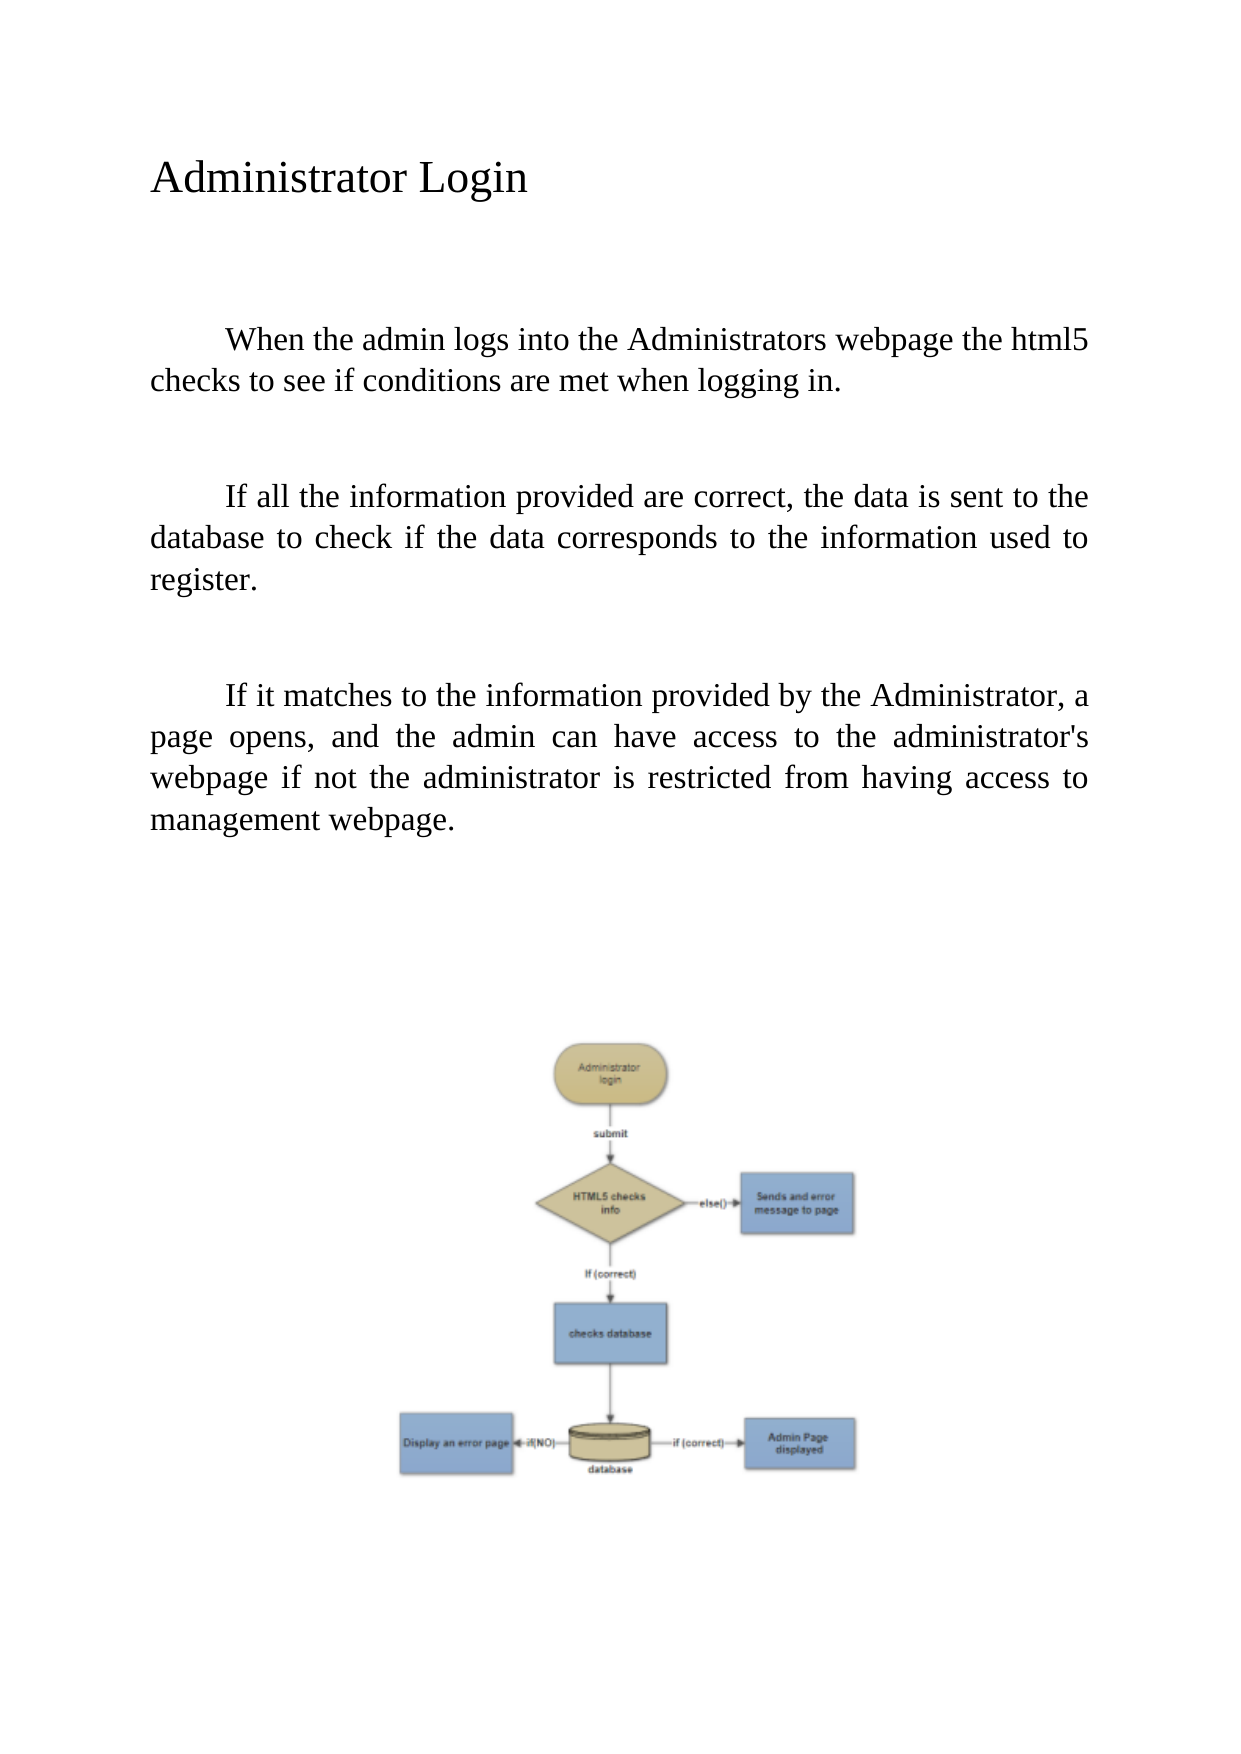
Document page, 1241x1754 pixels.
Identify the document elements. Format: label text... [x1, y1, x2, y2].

text If it matches to the information provided by the Administrator, a page opens, and the admin can have access to the administrator's webpage if not the administrator is restricted from having access to management webpage. [150, 675, 1090, 837]
text Administrator Login [150, 150, 1090, 203]
text If all the information provided are correct, the data is sent to the database to check if the data corresponds to the information used to register. [150, 476, 1090, 597]
picture [356, 1021, 885, 1484]
text When the admin logs into the Administrators webpage the html5 checks to see if conditions are met when logging in. [150, 319, 1090, 399]
